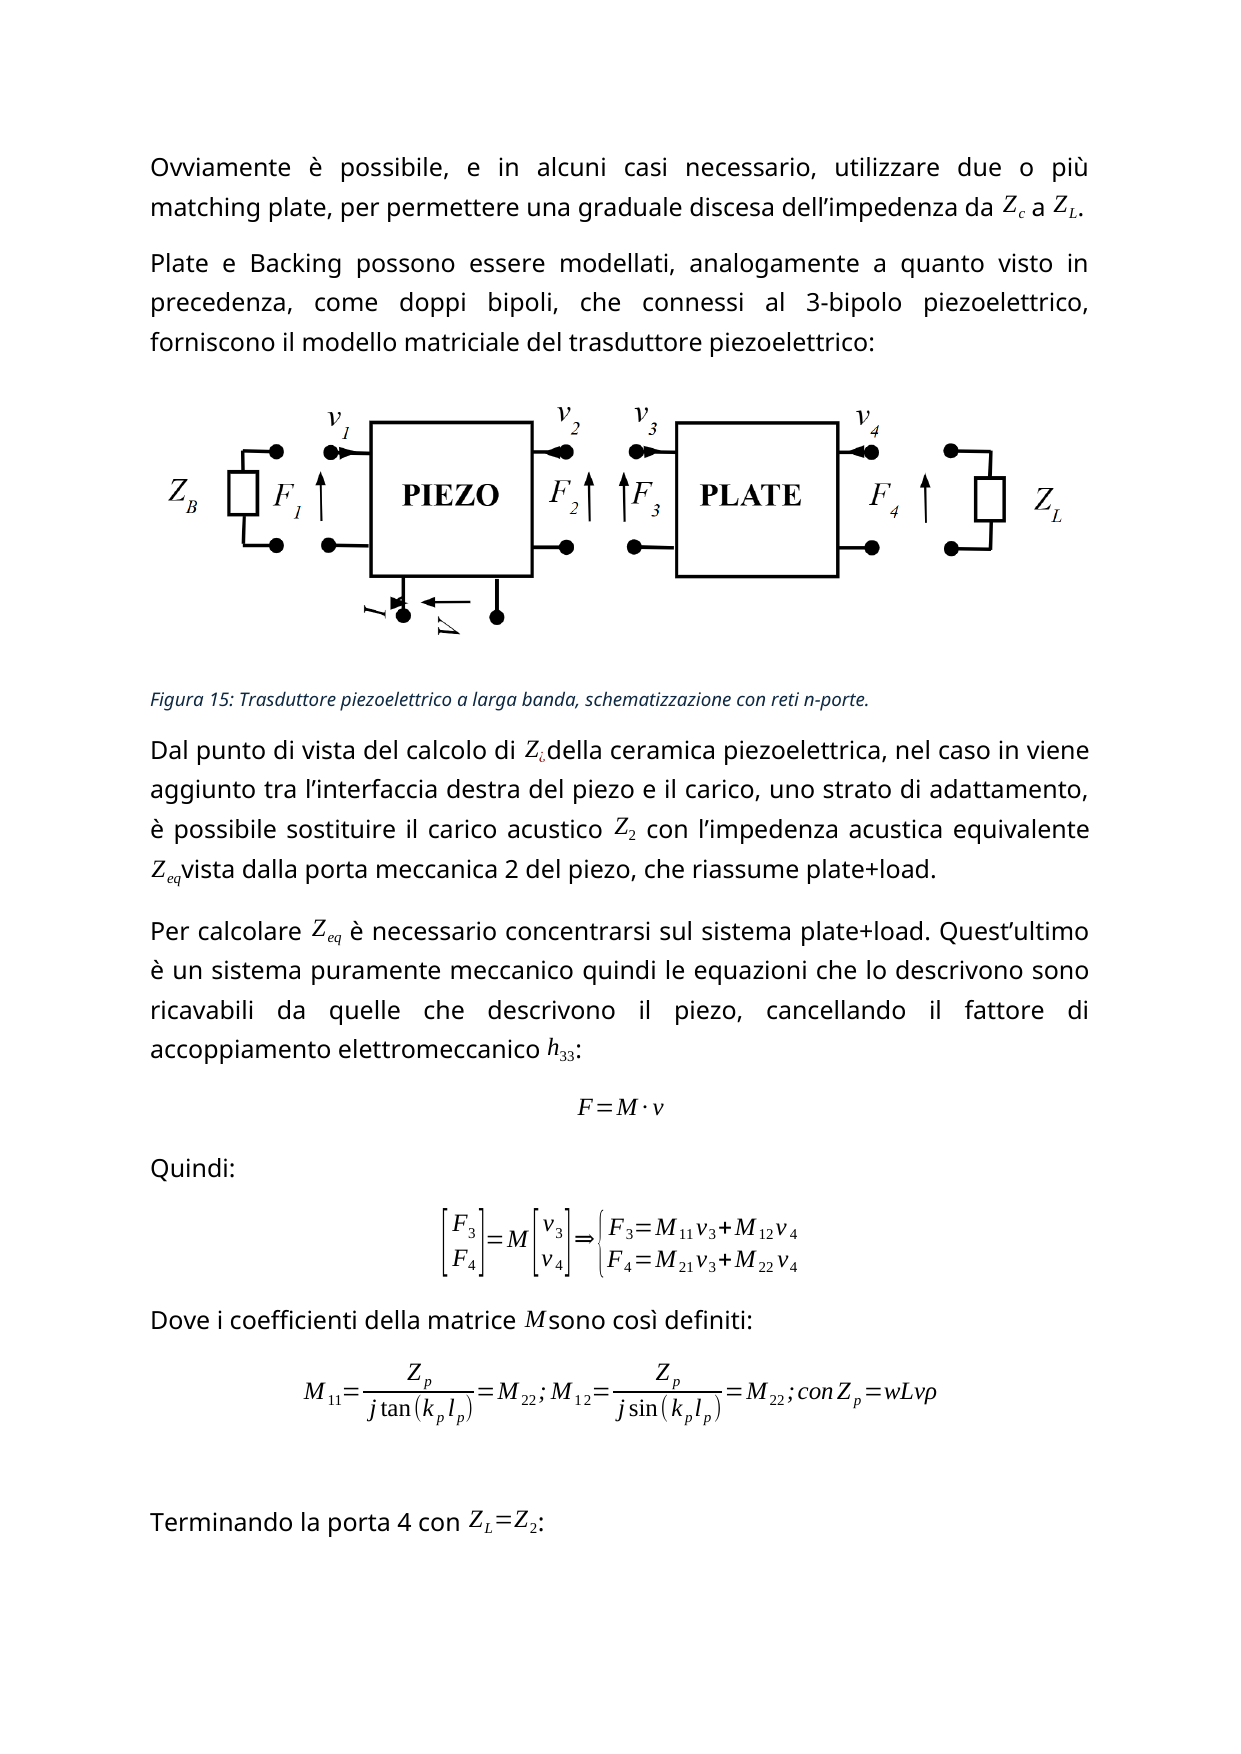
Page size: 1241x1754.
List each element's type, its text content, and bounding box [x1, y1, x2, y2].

text Figura 15: Trasduttore piezoelettrico a larga banda, schematizzazione con reti n-porte. [150, 686, 1090, 712]
text Plate e Backing possono essere modellati, analogamente a quanto visto in precedenza, come doppi bipoli, che connessi al 3-bipolo piezoelettrico, forniscono il modello matriciale del trasduttore piezoelettrico: [150, 246, 1090, 359]
text Terminando la porta 4 con : [150, 1504, 1090, 1538]
text Dove i coefficienti della matrice sono così definiti: [150, 1302, 1090, 1336]
text Dal punto di vista del calcolo di della ceramica piezoelettrica, nel caso in viene aggiunto tra l’interfaccia destra del piezo e il carico, uno strato di adattamento, è possibile sostituire il carico acustico con l’impedenza acustica equivalente vista dalla porta meccanica 2 del piezo, che riassume plate+load. [150, 732, 1090, 891]
text Per calcolare è necessario concentrarsi sul sistema plate+load. Quest’ultimo è un sistema puramente meccanico quindi le equazioni che lo descrivono sono ricavabili da quelle che descrivono il piezo, cancellando il fattore di accoppiamento elettromeccanico : [150, 913, 1090, 1066]
picture [150, 380, 1091, 664]
text Quindi: [150, 1151, 1090, 1185]
text Ovviamente è possibile, e in alcuni casi necessario, utilizzare due o più matching plate, per permettere una graduale discesa dell’impedenza da a . [150, 150, 1090, 223]
